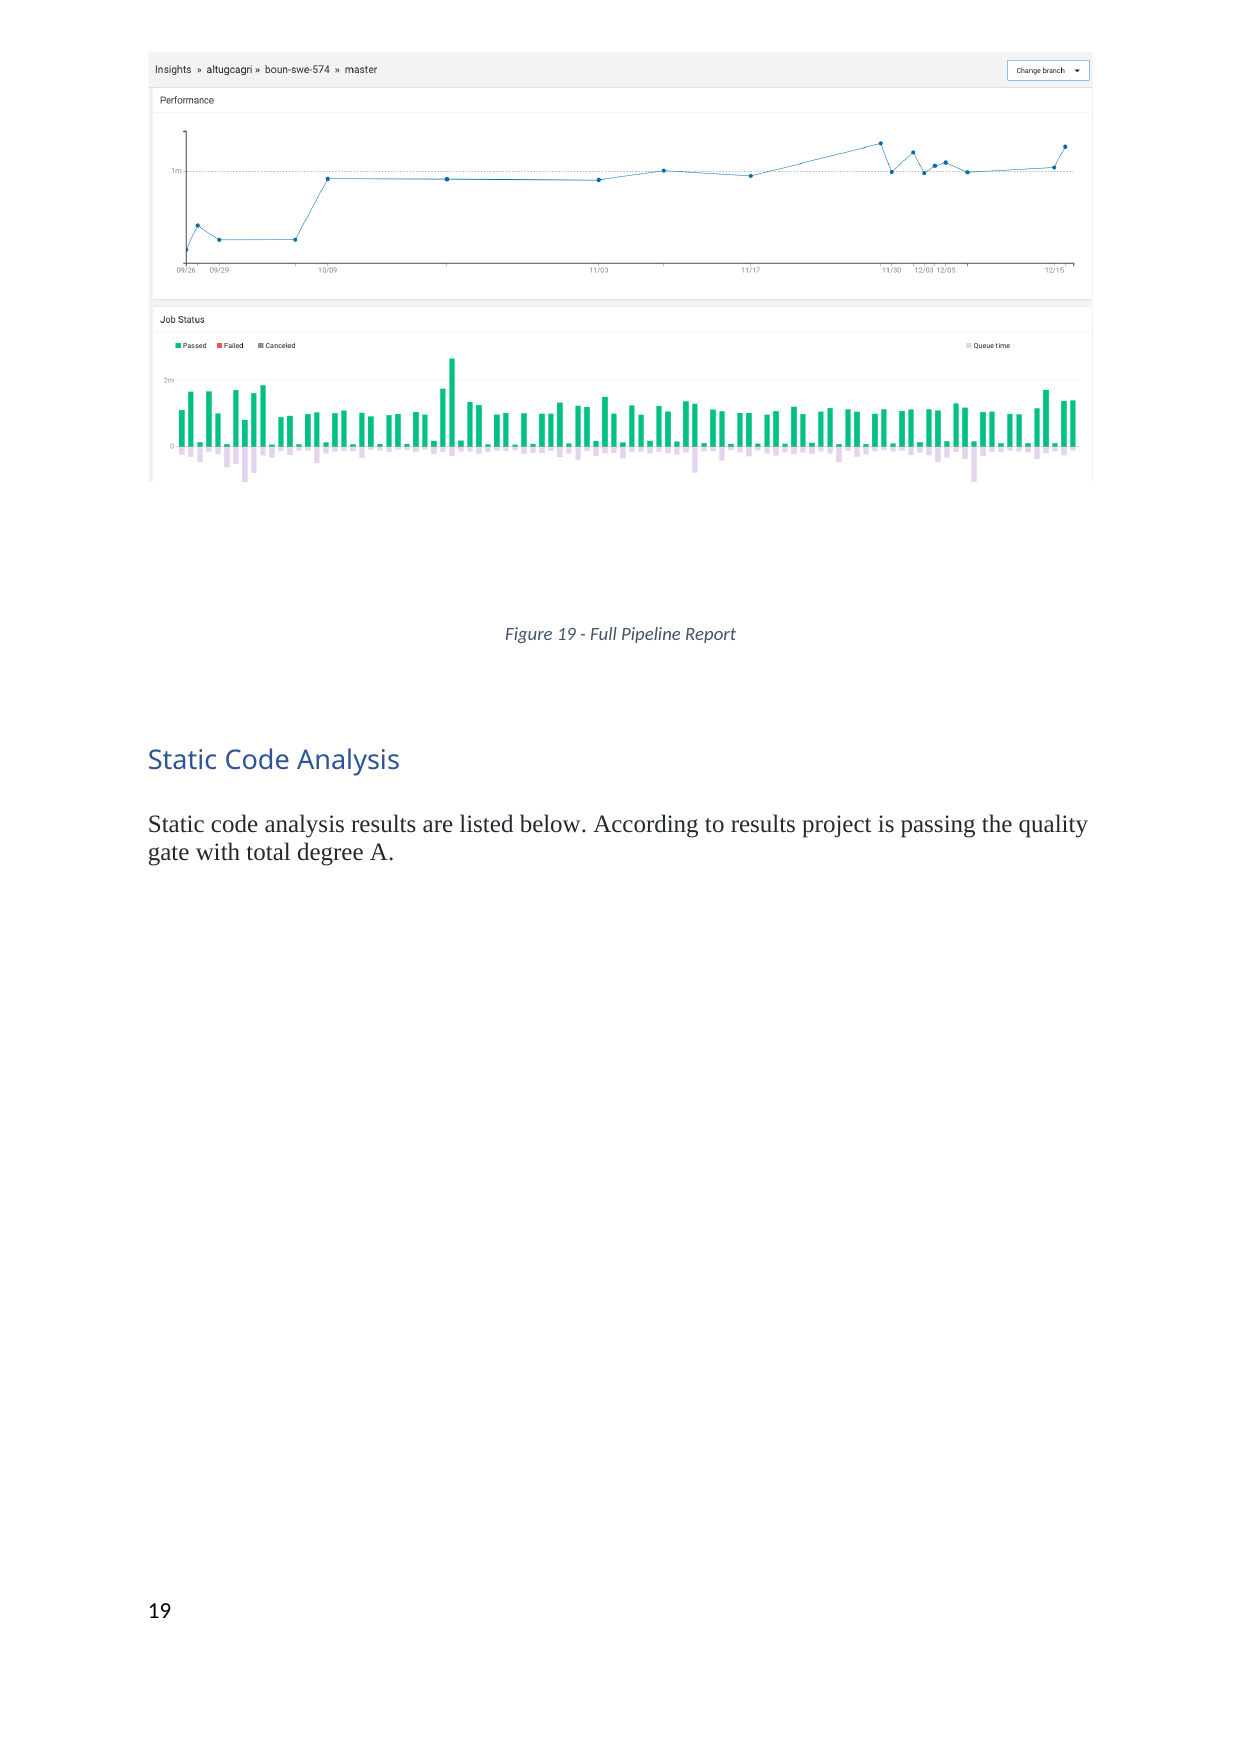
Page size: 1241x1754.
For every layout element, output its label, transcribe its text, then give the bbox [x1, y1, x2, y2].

text Static code analysis results are listed below. According to results project is passing the quality gate with total degree A. [148, 809, 1092, 866]
subtitle Static Code Analysis [148, 740, 1092, 777]
picture [148, 52, 1093, 482]
